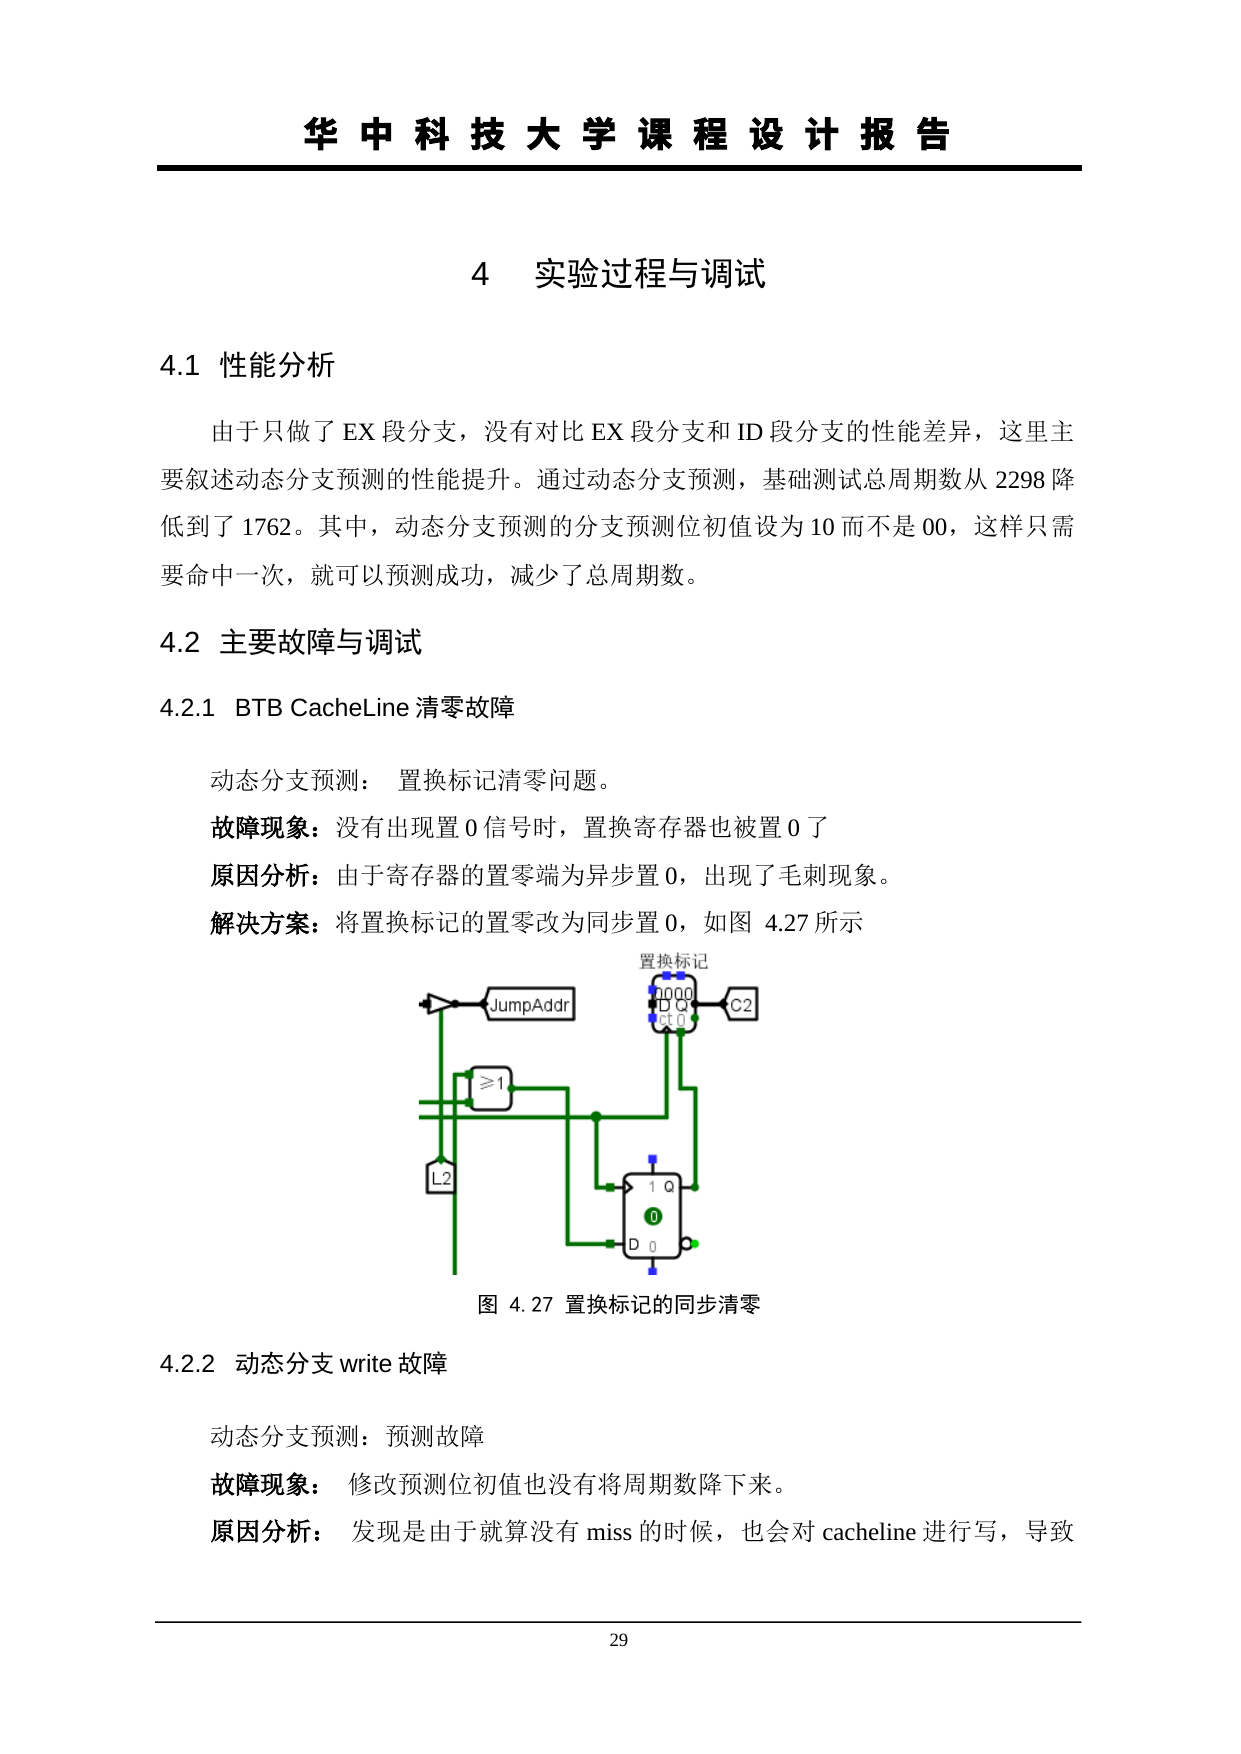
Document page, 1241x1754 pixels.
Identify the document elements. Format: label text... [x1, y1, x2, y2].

text 动态分支预测：预测故障 [159, 1411, 1075, 1458]
text 动态分支预测： 置换标记清零问题。 [159, 755, 1104, 803]
subtitle 动态分支write故障 [159, 1339, 1078, 1387]
text 由于只做了EX段分支，没有对比EX段分支和ID段分支的性能差异，这里主要叙述动态分支预测的性能提升。通过动态分支预测，基础测试总周期数从2298降低到了1762。其中，动态分支预测的分支预测位初值设为10而不是00，这样只需要命中一次，就可以预测成功，减少了总周期数。 [159, 407, 1075, 598]
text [159, 1506, 1075, 1554]
text 故障现象：没有出现置0信号时，置换寄存器也被置0了 [159, 803, 1075, 850]
text 故障现象： 修改预测位初值也没有将周期数降下来。 [159, 1458, 1075, 1506]
text 原因分析：由于寄存器的置零端为异步置0，出现了毛刺现象。 [159, 850, 1075, 898]
subtitle 实验过程与调试 [159, 248, 1078, 296]
subtitle 性能分析 [159, 346, 1053, 382]
picture [418, 946, 819, 1275]
subtitle 主要故障与调试 [159, 623, 1053, 658]
subtitle BTB CacheLine清零故障 [159, 683, 1078, 731]
